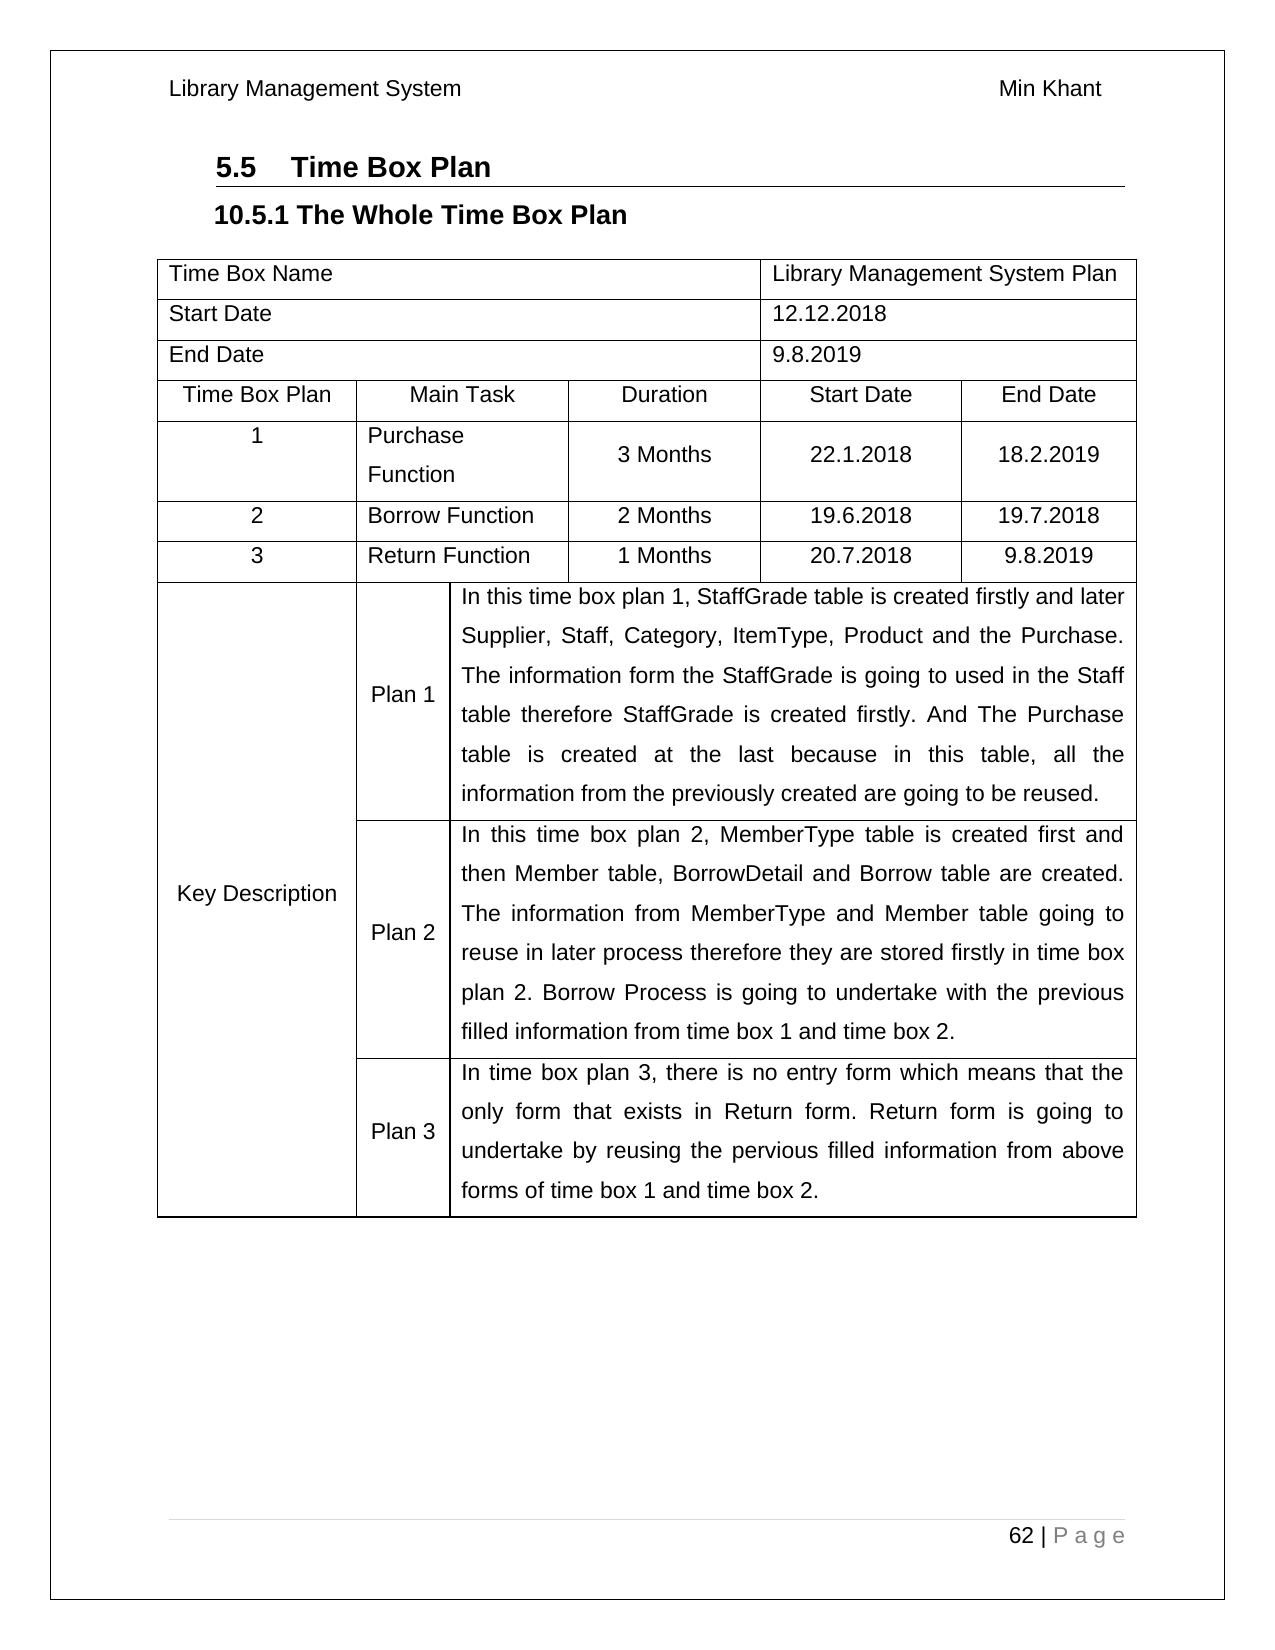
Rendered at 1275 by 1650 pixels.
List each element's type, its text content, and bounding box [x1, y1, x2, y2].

table_cell Time Box Plan [158, 381, 356, 421]
table_cell Duration [569, 381, 760, 421]
table_cell End Date [158, 341, 760, 380]
table_cell 19.7.2018 [962, 502, 1136, 541]
subtitle 10.5.1 The Whole Time Box Plan [214, 199, 1125, 230]
table_cell Purchase Function [357, 422, 568, 501]
table_cell Plan 3 [357, 1059, 449, 1216]
table_cell End Date [962, 381, 1136, 421]
table_cell Return Function [357, 542, 568, 582]
table_cell 20.7.2018 [761, 542, 961, 582]
table_cell 9.8.2019 [761, 341, 1136, 380]
table_header Time Box Name [158, 260, 760, 299]
table_cell 9.8.2019 [962, 542, 1136, 582]
table_cell 2 [158, 502, 356, 541]
table_cell Start Date [761, 381, 961, 421]
table_cell Start Date [158, 300, 760, 339]
table_cell 1 [158, 422, 356, 501]
table_cell In time box plan 3, there is no entry form which means that the only form that exists in Return form. Return form is going to undertake by reusing the pervious filled information from above forms of time box 1 and time box 2. [451, 1059, 1136, 1216]
table_cell 18.2.2019 [962, 422, 1136, 501]
table_cell 22.1.2018 [761, 422, 961, 501]
table_header Library Management System Plan [761, 260, 1136, 299]
table_cell 19.6.2018 [761, 502, 961, 541]
subtitle Time Box Plan [216, 150, 1125, 186]
table_cell 2 Months [569, 502, 760, 541]
table_cell 12.12.2018 [761, 300, 1136, 339]
table_cell In this time box plan 1, StaffGrade table is created firstly and later Supplier, Staff, Category, ItemType, Product and the Purchase. The information form the StaffGrade is going to used in the Staff table therefore StaffGrade is created firstly. And The Purchase table is created at the last because in this table, all the information from the previously created are going to be reused. [451, 583, 1136, 819]
table_cell Key Description [158, 583, 356, 1216]
table_cell Main Task [357, 381, 568, 421]
table_cell 3 Months [569, 422, 760, 501]
table_cell 1 Months [569, 542, 760, 582]
table_cell 3 [158, 542, 356, 582]
table_cell Plan 1 [357, 583, 449, 819]
table_cell Plan 2 [357, 821, 449, 1057]
table_cell Borrow Function [357, 502, 568, 541]
table_cell In this time box plan 2, MemberType table is created first and then Member table, BorrowDetail and Borrow table are created. The information from MemberType and Member table going to reuse in later process therefore they are stored firstly in time box plan 2. Borrow Process is going to undertake with the previous filled information from time box 1 and time box 2. [451, 821, 1136, 1057]
